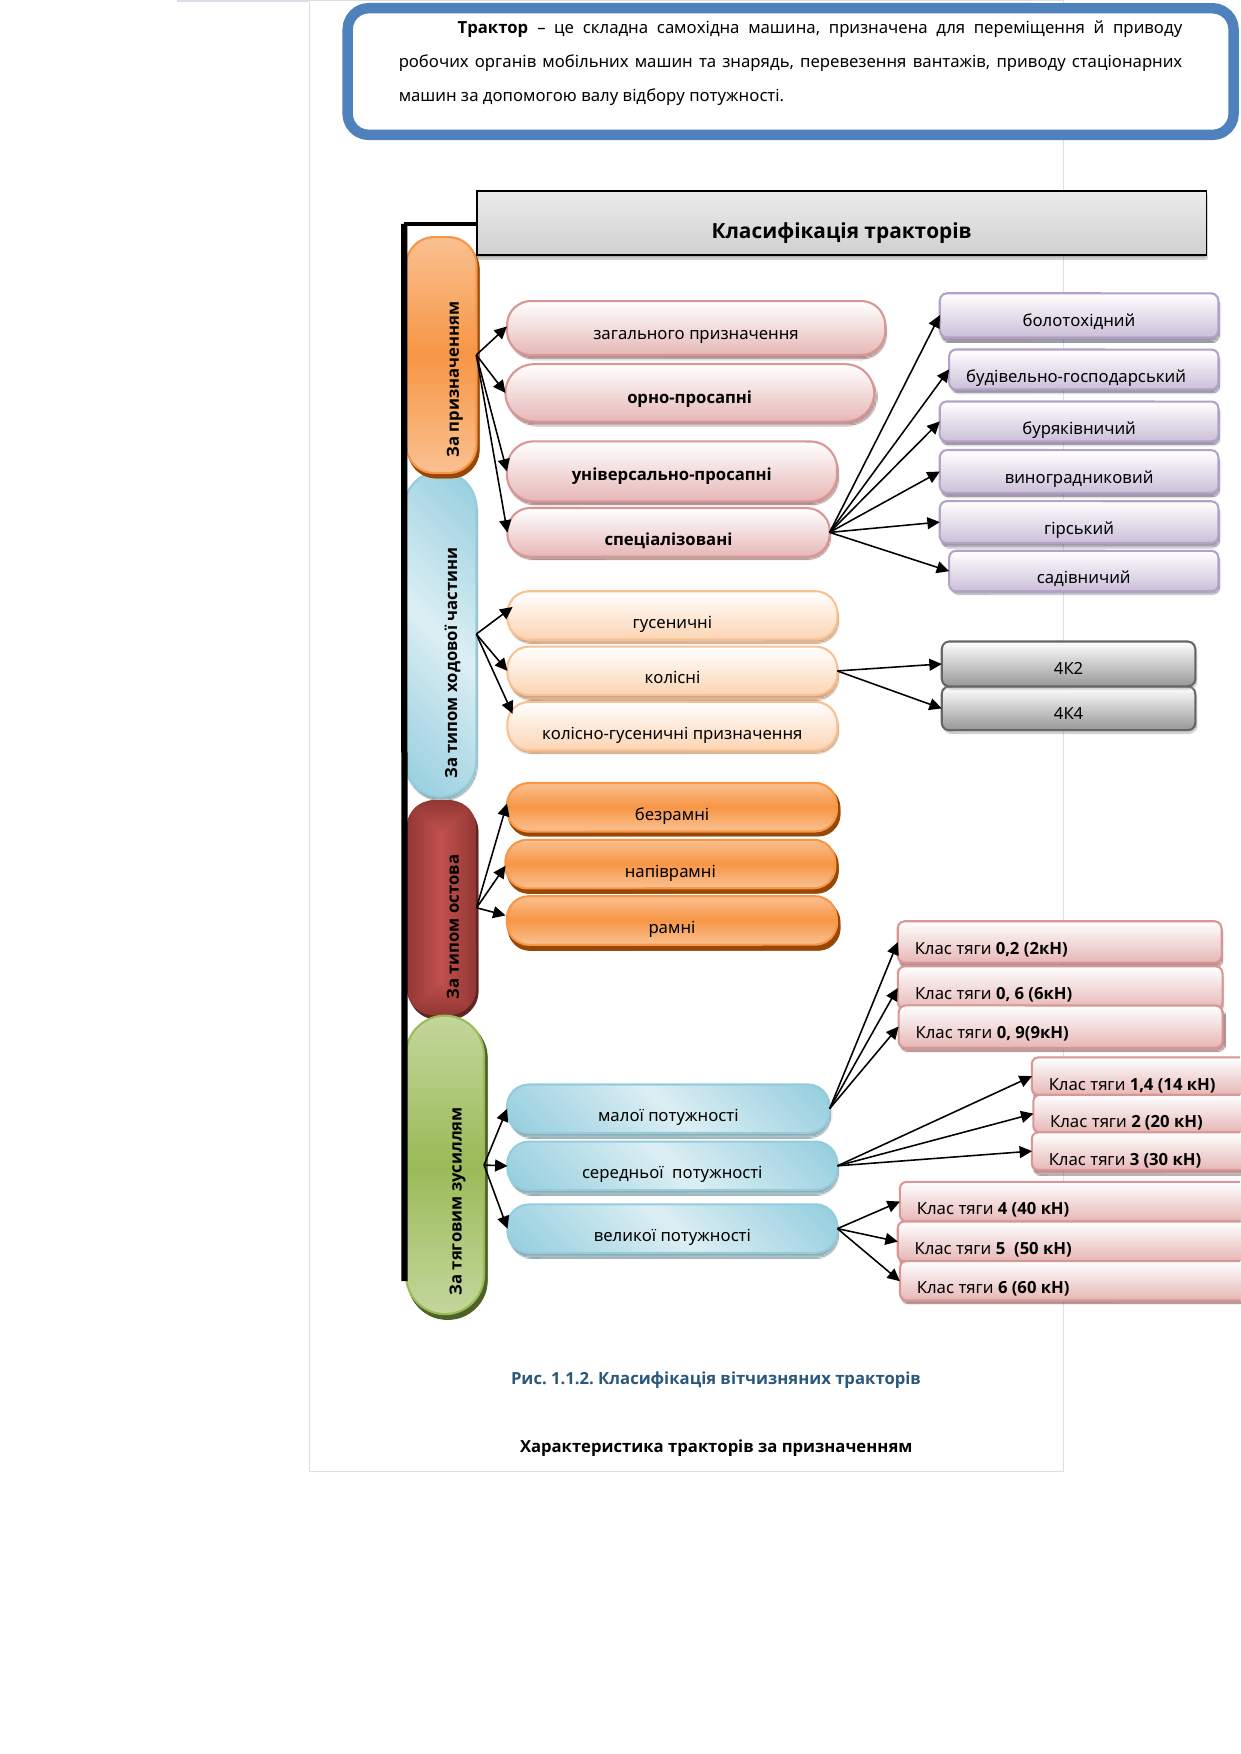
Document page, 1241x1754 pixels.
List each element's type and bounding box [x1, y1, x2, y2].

table_cell [310, 1, 1063, 1471]
